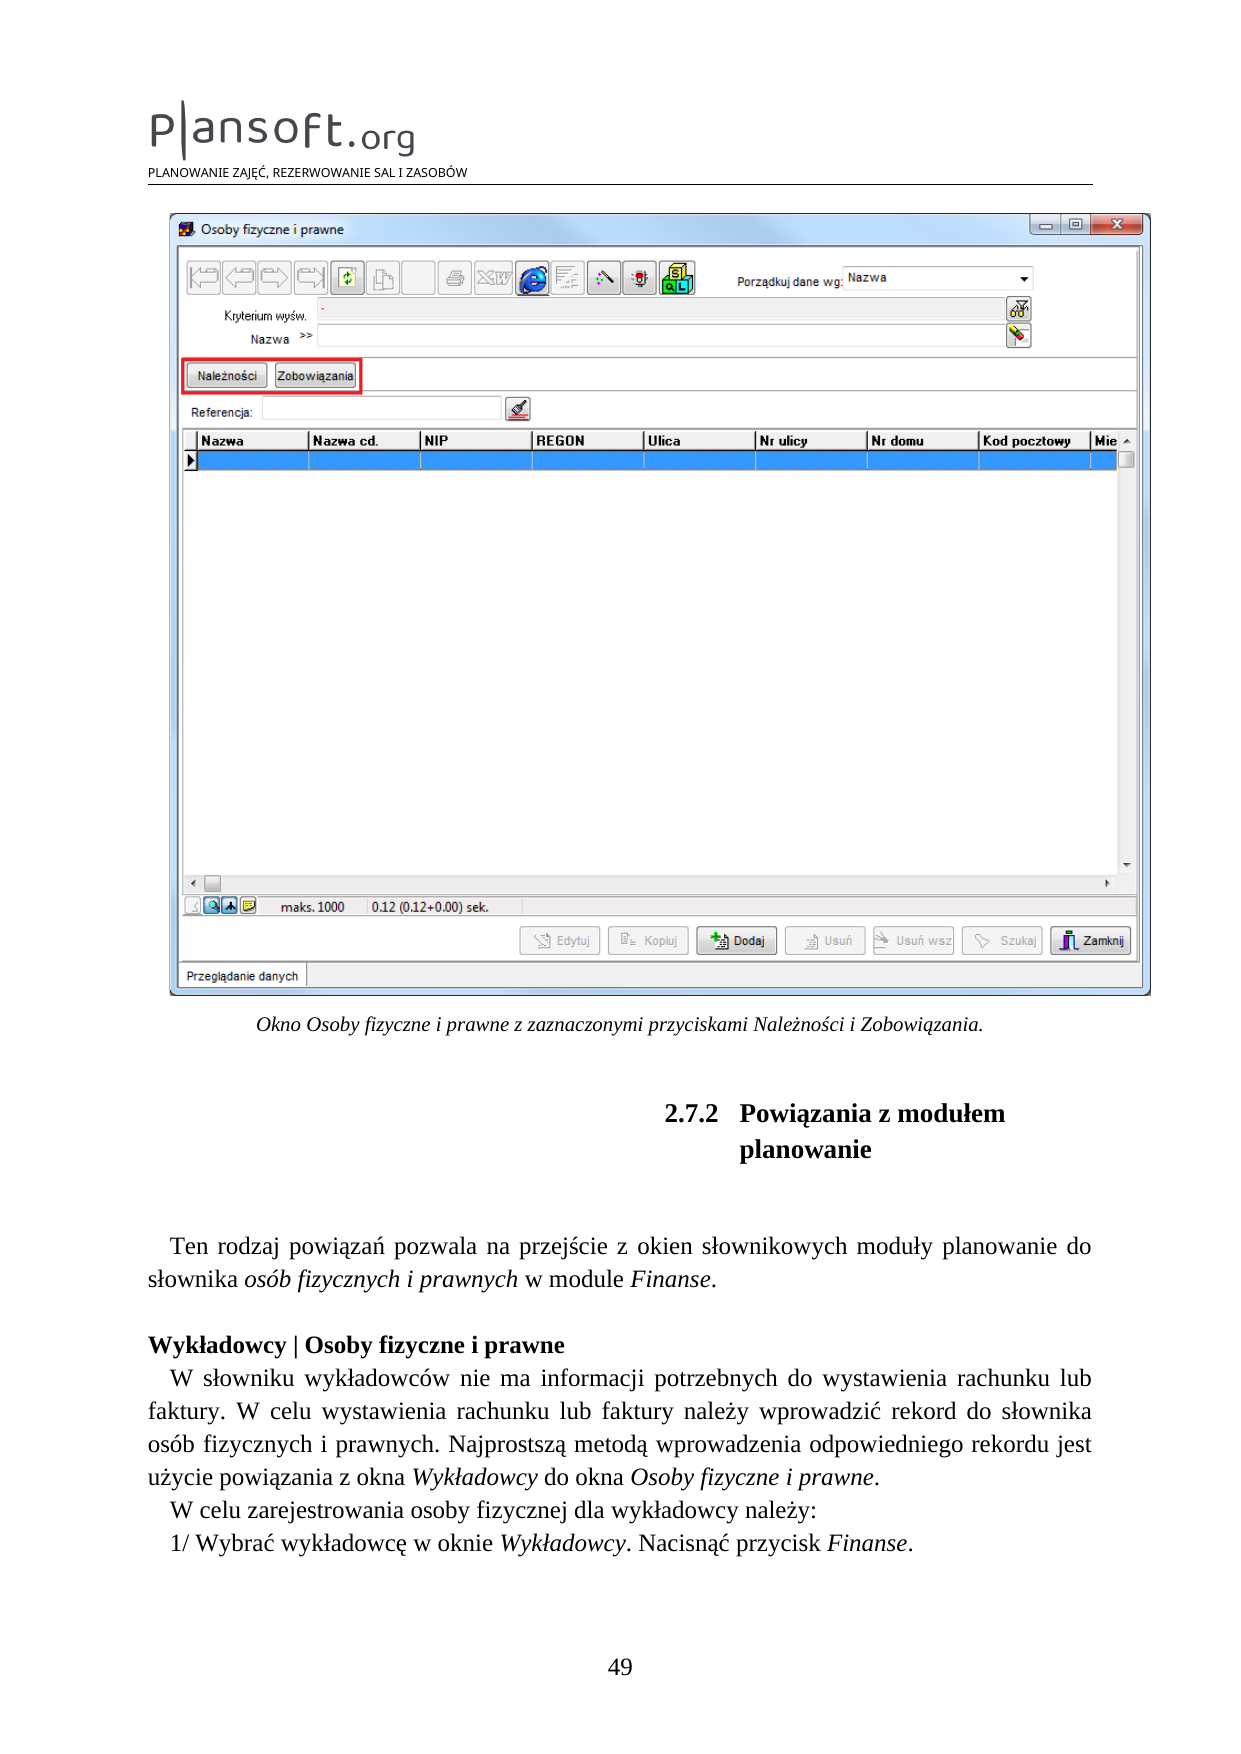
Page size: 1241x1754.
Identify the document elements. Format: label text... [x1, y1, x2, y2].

text Wykładowcy | Osoby fizyczne i prawne [148, 1330, 1093, 1359]
text 1/ Wybrać wykładowcę w oknie Wykładowcy. Nacisnąć przycisk Finanse. [148, 1528, 1093, 1557]
text Okno Osoby fizyczne i prawne z zaznaczonymi przyciskami Należności i Zobowiązania. [148, 1012, 1093, 1036]
text W celu zarejestrowania osoby fizycznej dla wykładowcy należy: [148, 1495, 1093, 1524]
text Ten rodzaj powiązań pozwala na przejście z okien słownikowych moduły planowanie do słownika osób fizycznych i prawnych w module Finanse. [148, 1231, 1093, 1293]
subtitle Powiązania z modułem planowanie [664, 1097, 1093, 1164]
text W słowniku wykładowców nie ma informacji potrzebnych do wystawienia rachunku lub faktury. W celu wystawienia rachunku lub faktury należy wprowadzić rekord do słownika osób fizycznych i prawnych. Najprostszą metodą wprowadzenia odpowiedniego rekordu jest użycie powiązania z okna Wykładowcy do okna Osoby fizyczne i prawne. [148, 1363, 1093, 1491]
picture [169, 213, 1151, 996]
picture [147, 73, 418, 165]
